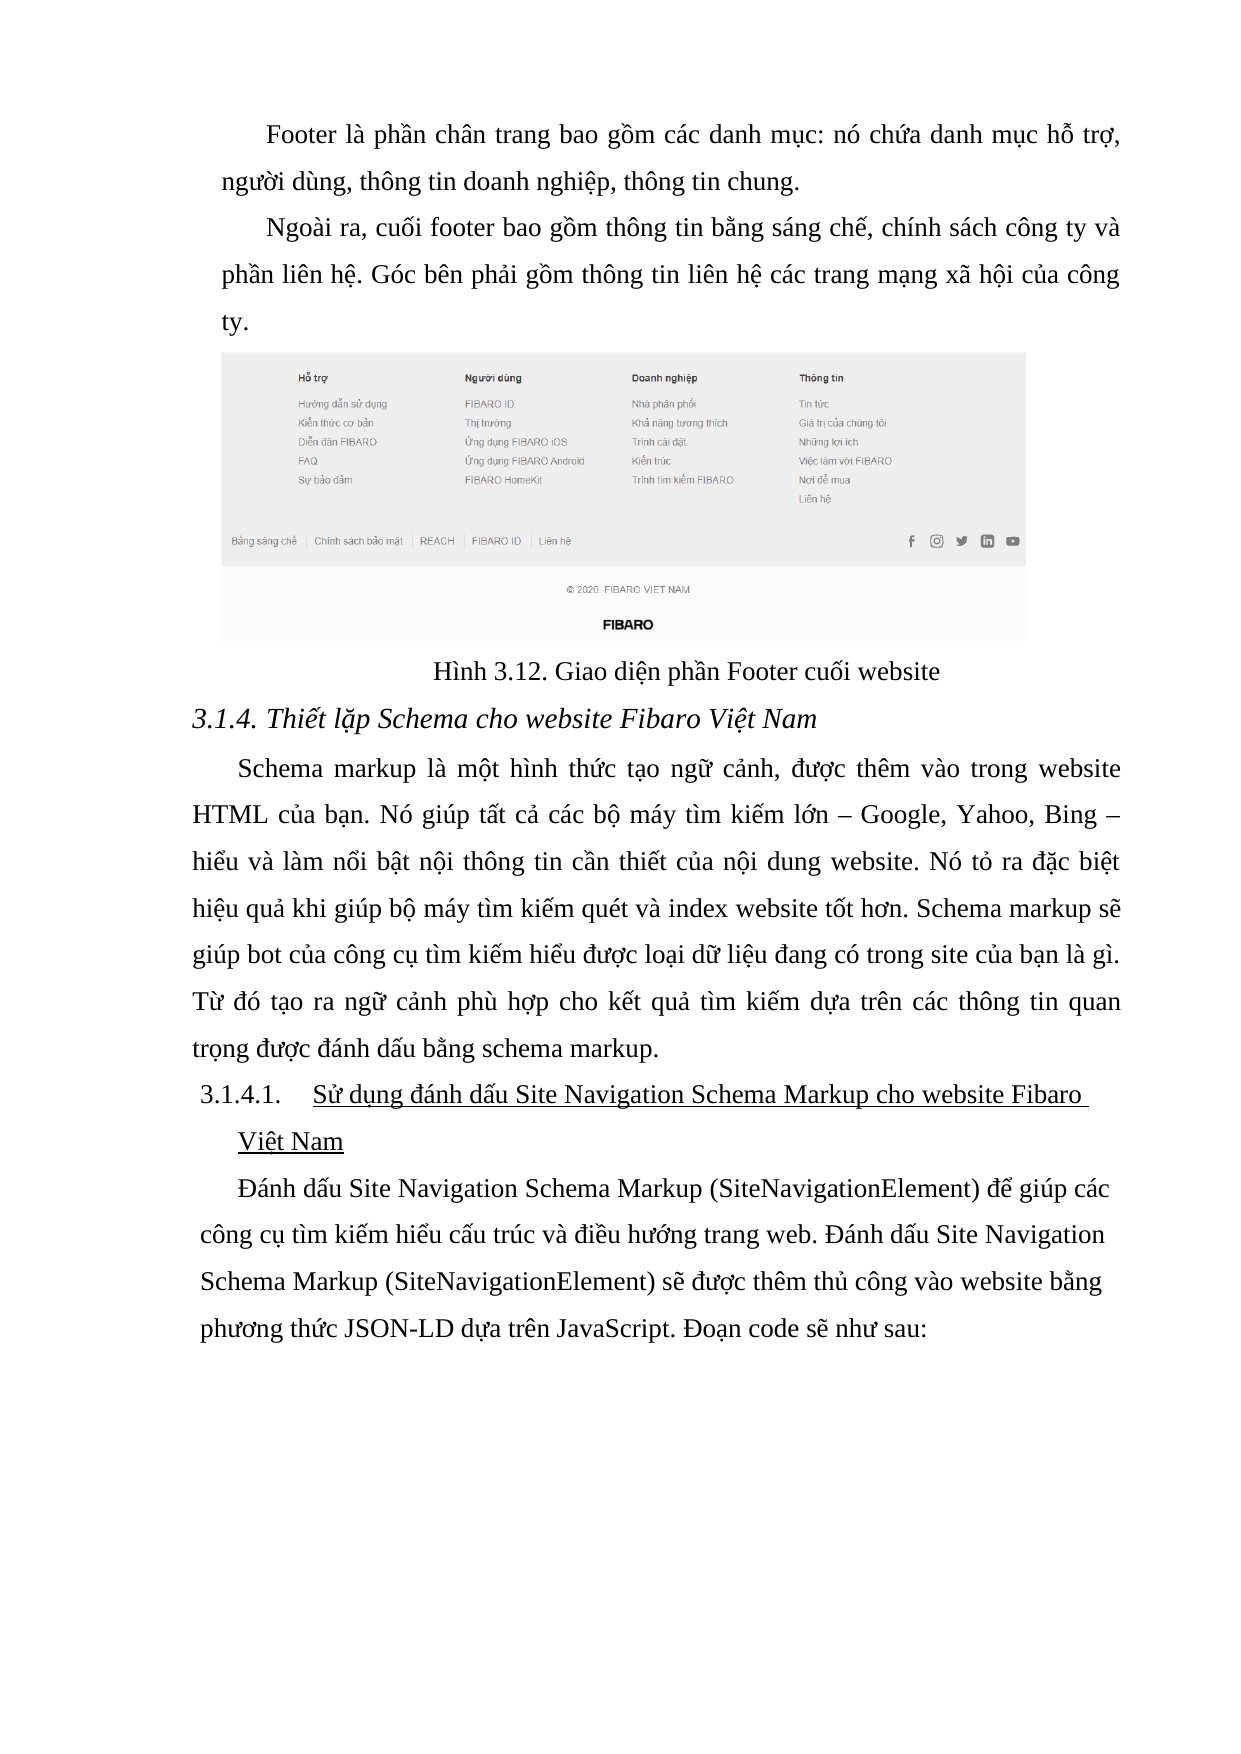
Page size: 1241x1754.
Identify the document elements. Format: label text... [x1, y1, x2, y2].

list Sử dụng đánh dấu Site Navigation Schema Markup cho website Fibaro Việt Nam [200, 1078, 1122, 1156]
text Đánh dấu Site Navigation Schema Markup (SiteNavigationElement) để giúp các công cụ tìm kiếm hiểu cấu trúc và điều hướng trang web. Đánh dấu Site Navigation Schema Markup (SiteNavigationElement) sẽ được thêm thủ công vào website bằng phương thức JSON-LD dựa trên JavaScript. Đoạn code sẽ như sau: [200, 1172, 1122, 1343]
picture [221, 351, 1027, 641]
text Footer là phần chân trang bao gồm các danh mục: nó chứa danh mục hỗ trợ, người dùng, thông tin doanh nghiệp, thông tin chung. [221, 118, 1122, 196]
text Schema markup là một hình thức tạo ngữ cảnh, được thêm vào trong website HTML của bạn. Nó giúp tất cả các bộ máy tìm kiếm lớn – Google, Yahoo, Bing – hiểu và làm nổi bật nội thông tin cần thiết của nội dung website. Nó tỏ ra đặc biệt hiệu quả khi giúp bộ máy tìm kiếm quét và index website tốt hơn. Schema markup sẽ giúp bot của công cụ tìm kiếm hiểu được loại dữ liệu đang có trong site của bạn là gì. Từ đó tạo ra ngữ cảnh phù hợp cho kết quả tìm kiếm dựa trên các thông tin quan trọng được đánh dấu bằng schema markup. [192, 752, 1122, 1063]
text Hình 3.12. Giao diện phần Footer cuối website [251, 655, 1122, 686]
list Thiết lặp Schema cho website Fibaro Việt Nam [192, 702, 1122, 735]
text Ngoài ra, cuối footer bao gồm thông tin bằng sáng chế, chính sách công ty và phần liên hệ. Góc bên phải gồm thông tin liên hệ các trang mạng xã hội của công ty. [221, 211, 1122, 336]
